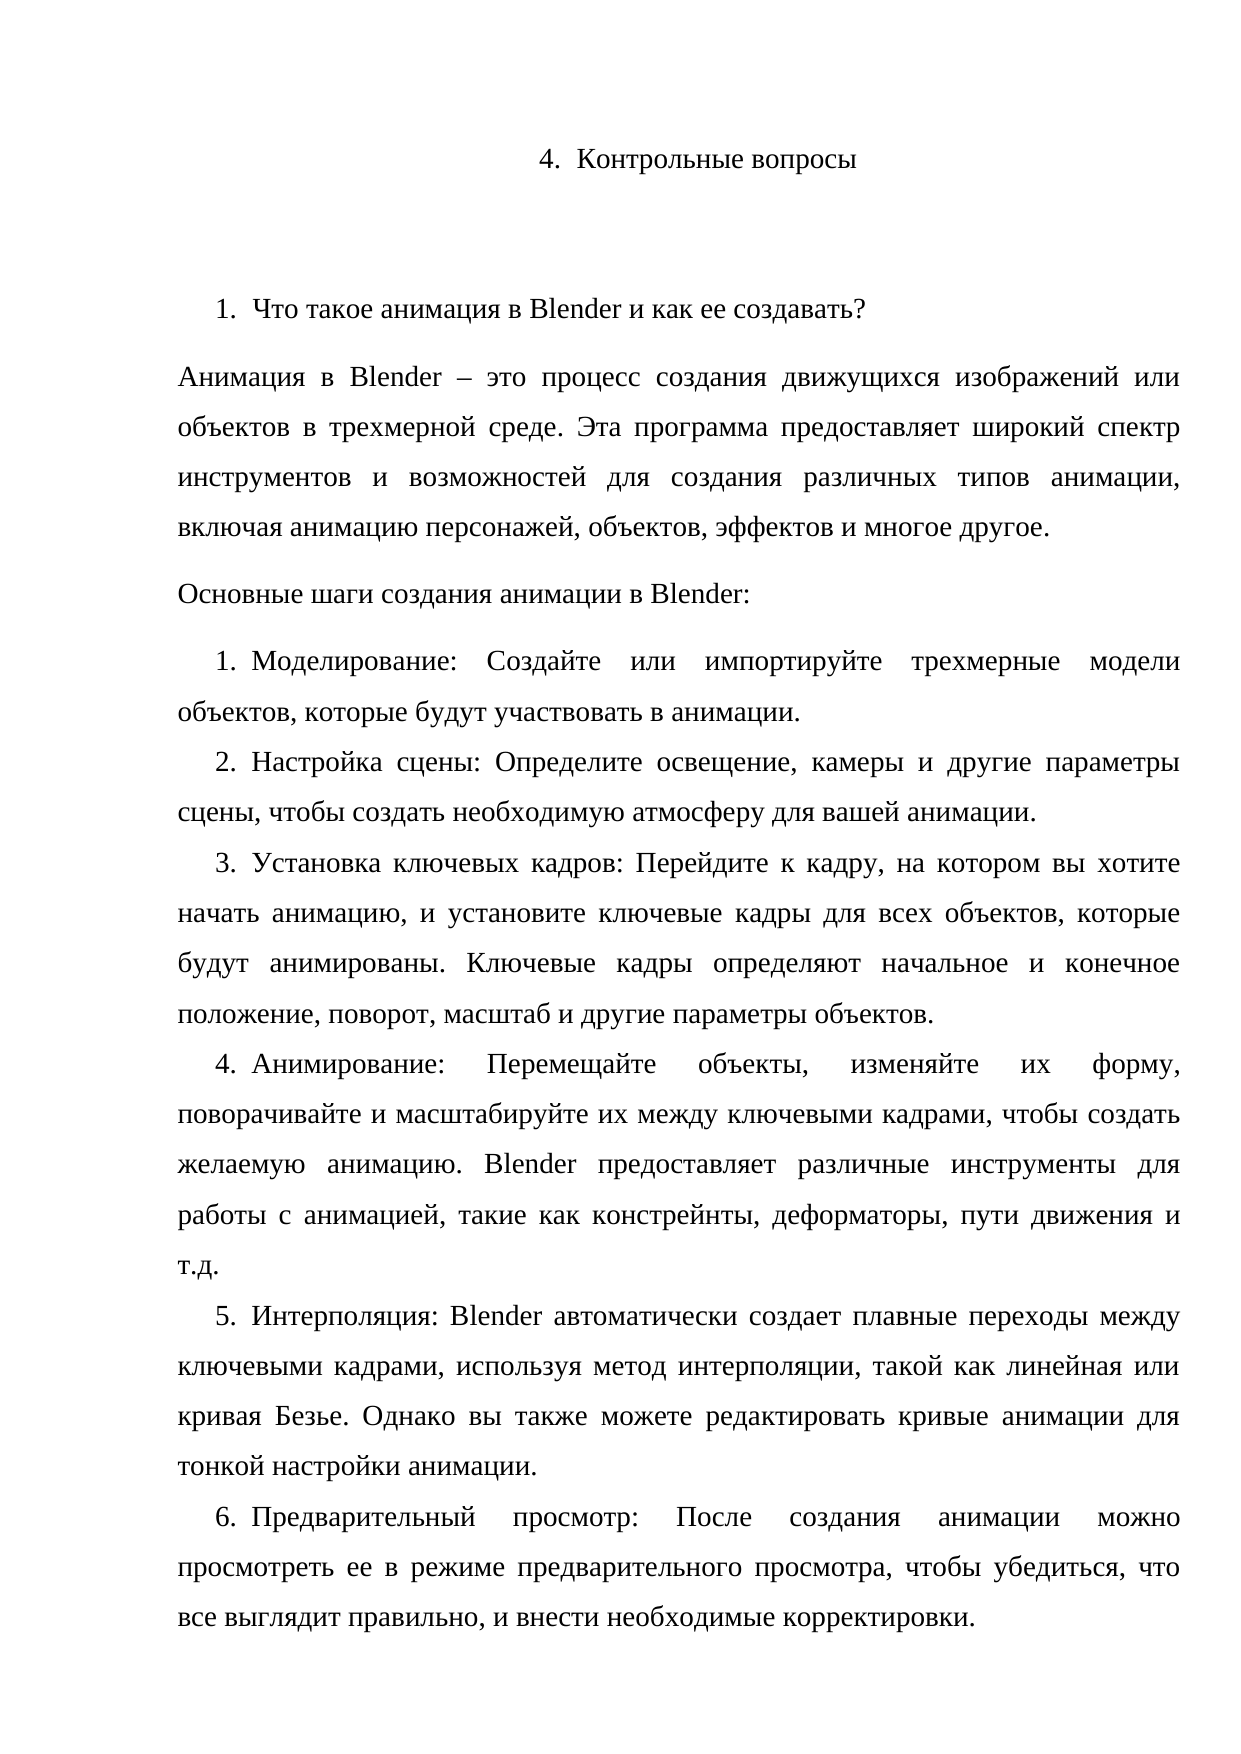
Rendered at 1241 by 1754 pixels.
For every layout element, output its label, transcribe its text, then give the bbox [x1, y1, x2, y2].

text Анимация в Blender – это процесс создания движущихся изображений или объектов в трехмерной среде. Эта программа предоставляет широкий спектр инструментов и возможностей для создания различных типов анимации, включая анимацию персонажей, объектов, эффектов и многое другое. [177, 359, 1181, 543]
text Основные шаги создания анимации в Blender: [177, 577, 1181, 610]
list Что такое анимация в Blender и как ее создавать? [215, 292, 1181, 325]
list Установка ключевых кадров: Перейдите к кадру, на котором вы хотите начать анимацию, и установите ключевые кадры для всех объектов, которые будут анимированы. Ключевые кадры определяют начальное и конечное положение, поворот, масштаб и другие параметры объектов. [177, 845, 1181, 1029]
subtitle Контрольные вопросы [215, 141, 1181, 174]
list Анимирование: Перемещайте объекты, изменяйте их форму, поворачивайте и масштабируйте их между ключевыми кадрами, чтобы создать желаемую анимацию. Blender предоставляет различные инструменты для работы с анимацией, такие как констрейнты, деформаторы, пути движения и т.д. [177, 1046, 1181, 1281]
list Настройка сцены: Определите освещение, камеры и другие параметры сцены, чтобы создать необходимую атмосферу для вашей анимации. [177, 744, 1181, 828]
list Предварительный просмотр: После создания анимации можно просмотреть ее в режиме предварительного просмотра, чтобы убедиться, что все выглядит правильно, и внести необходимые корректировки. [177, 1499, 1181, 1633]
list Моделирование: Создайте или импортируйте трехмерные модели объектов, которые будут участвовать в анимации. [177, 643, 1181, 727]
list Интерполяция: Blender автоматически создает плавные переходы между ключевыми кадрами, используя метод интерполяции, такой как линейная или кривая Безье. Однако вы также можете редактировать кривые анимации для тонкой настройки анимации. [177, 1298, 1181, 1482]
